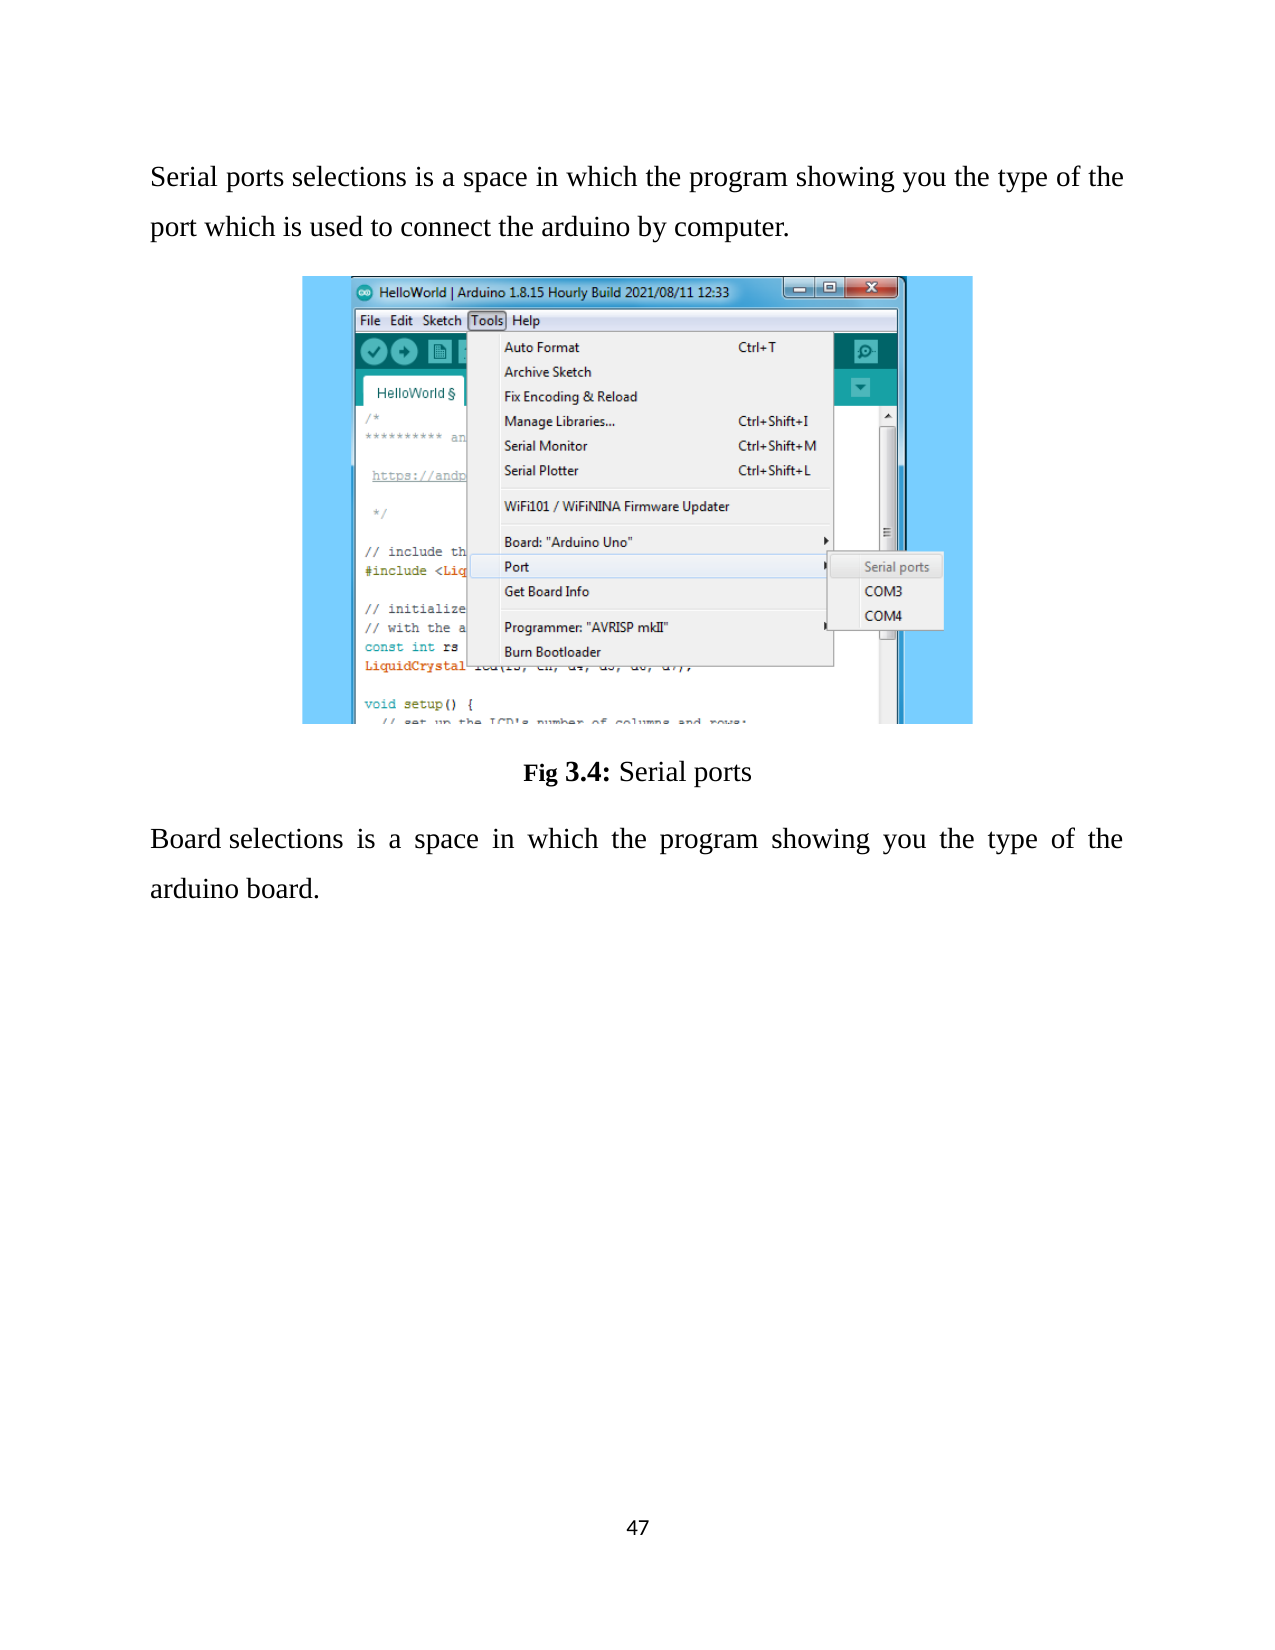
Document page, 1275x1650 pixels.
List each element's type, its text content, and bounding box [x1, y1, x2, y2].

text Board selections is a space in which the program showing you the type of the arduino board. [150, 821, 1125, 905]
text Fig 3.4: Serial ports [150, 754, 1125, 787]
picture [302, 276, 973, 724]
text Serial ports selections is a space in which the program showing you the type of the port which is used to connect the arduino by computer. [150, 159, 1125, 243]
